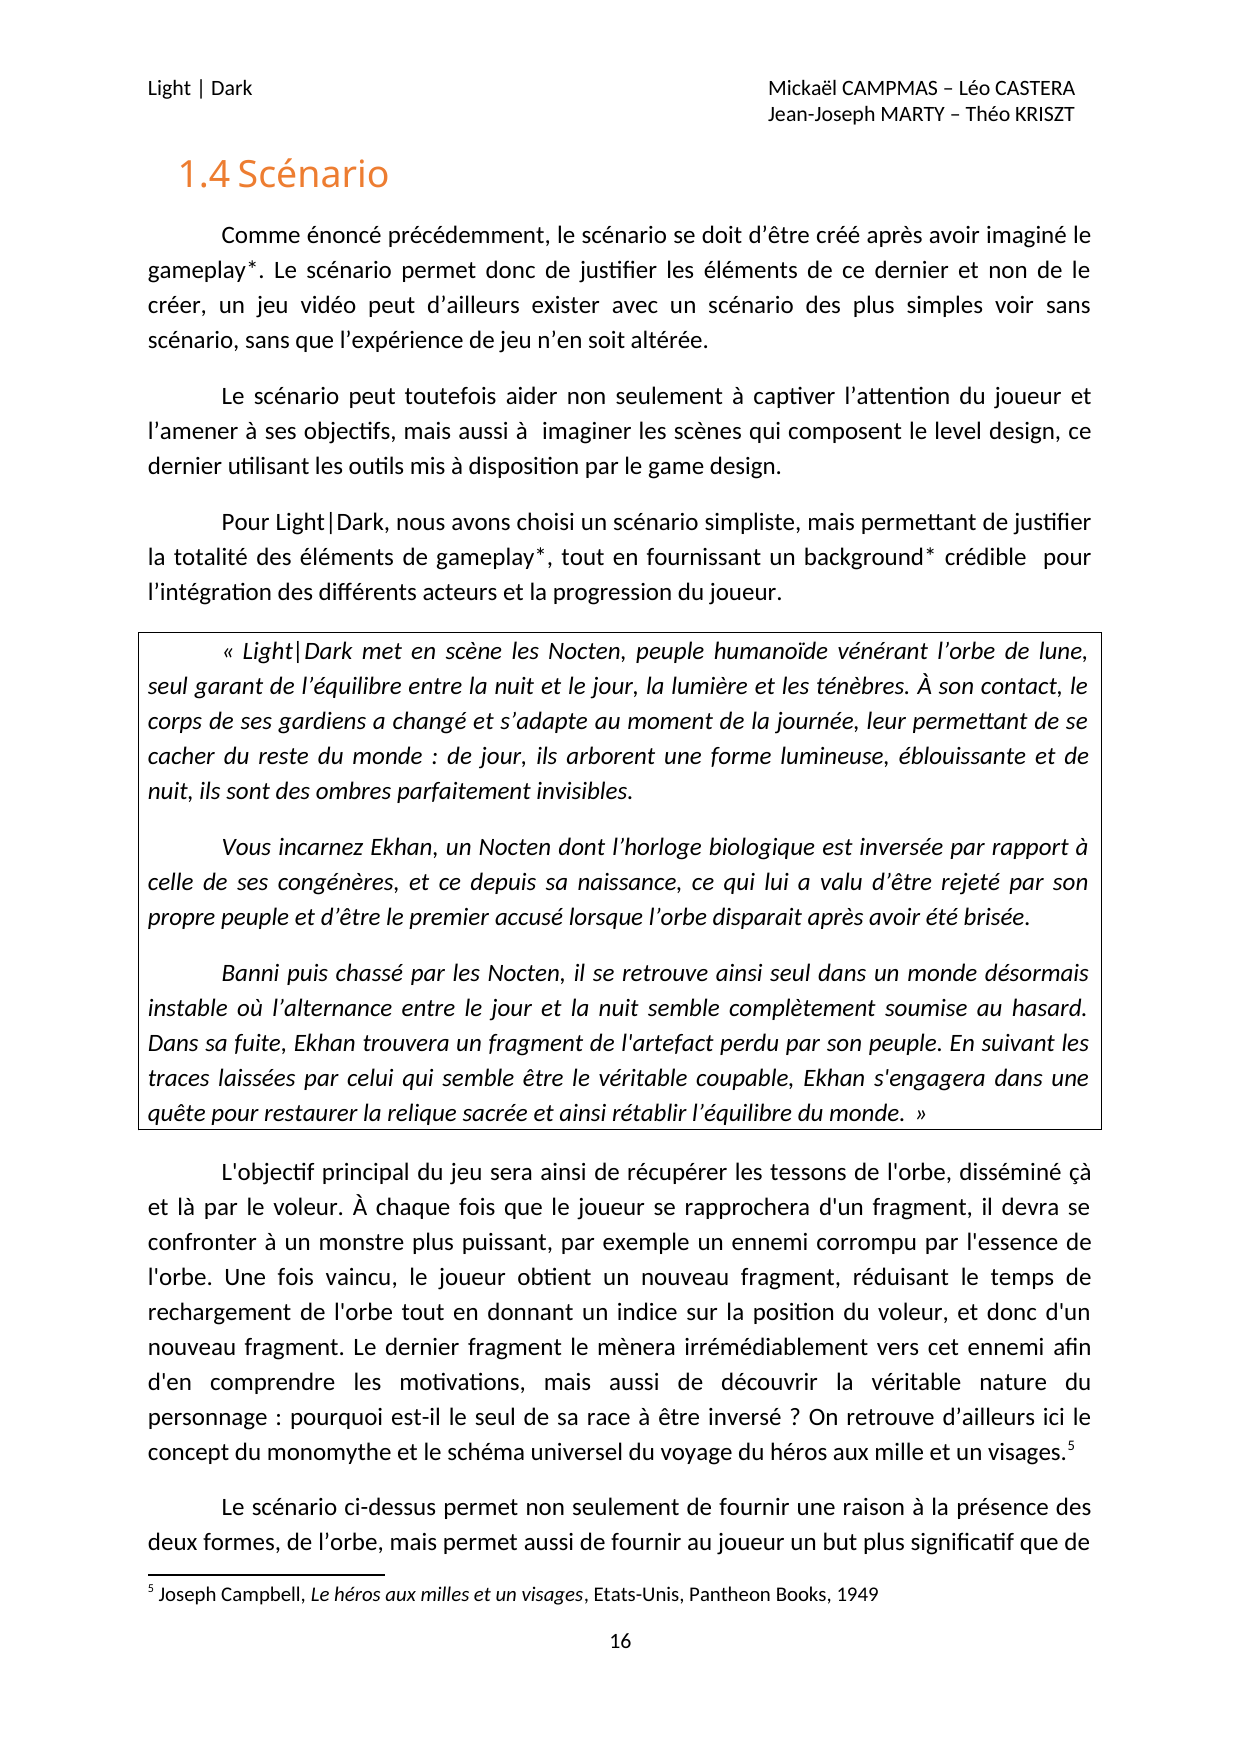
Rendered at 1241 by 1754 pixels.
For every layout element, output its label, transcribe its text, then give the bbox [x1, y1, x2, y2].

subtitle Scénario [177, 148, 1093, 199]
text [148, 1492, 1093, 1557]
text L'objectif principal du jeu sera ainsi de récupérer les tessons de l'orbe, disséminé çà et là par le voleur. À chaque fois que le joueur se rapprochera d'un fragment, il devra se confronter à un monstre plus puissant, par exemple un ennemi corrompu par l'essence de l'orbe. Une fois vaincu, le joueur obtient un nouveau fragment, réduisant le temps de rechargement de l'orbe tout en donnant un indice sur la position du voleur, et donc d'un nouveau fragment. Le dernier fragment le mènera irrémédiablement vers cet ennemi afin d'en comprendre les motivations, mais aussi de découvrir la véritable nature du personnage : pourquoi est-il le seul de sa race à être inversé ? On retrouve d’ailleurs ici le concept du monomythe et le schéma universel du voyage du héros aux mille et un visages. [148, 1156, 1093, 1466]
text Comme énoncé précédemment, le scénario se doit d’être créé après avoir imaginé le gameplay*. Le scénario permet donc de justifier les éléments de ce dernier et non de le créer, un jeu vidéo peut d’ailleurs exister avec un scénario des plus simples voir sans scénario, sans que l’expérience de jeu n’en soit altérée. [148, 219, 1093, 355]
text Banni puis chassé par les Nocten, il se retrouve ainsi seul dans un monde désormais instable où l’alternance entre le jour et la nuit semble complètement soumise au hasard. Dans sa fuite, Ekhan trouvera un fragment de l'artefact perdu par son peuple. En suivant les traces laissées par celui qui semble être le véritable coupable, Ekhan s'engagera dans une quête pour restaurer la relique sacrée et ainsi rétablir l’équilibre du monde. » [139, 954, 1101, 1129]
text « Light|Dark met en scène les Nocten, peuple humanoïde vénérant l’orbe de lune, seul garant de l’équilibre entre la nuit et le jour, la lumière et les ténèbres. À son contact, le corps de ses gardiens a changé et s’adapte au moment de la journée, leur permettant de se cacher du reste du monde : de jour, ils arborent une forme lumineuse, éblouissante et de nuit, ils sont des ombres parfaitement invisibles. [139, 633, 1101, 806]
text Pour Light|Dark, nous avons choisi un scénario simpliste, mais permettant de justifier la totalité des éléments de gameplay*, tout en fournissant un background* crédible pour l’intégration des différents acteurs et la progression du joueur. [148, 506, 1093, 607]
text Le scénario peut toutefois aider non seulement à captiver l’attention du joueur et l’amener à ses objectifs, mais aussi à imaginer les scènes qui composent le level design, ce dernier utilisant les outils mis à disposition par le game design. [148, 380, 1093, 481]
text Vous incarnez Ekhan, un Nocten dont l’horloge biologique est inversée par rapport à celle de ses congénères, et ce depuis sa naissance, ce qui lui a valu d’être rejeté par son propre peuple et d’être le premier accusé lorsque l’orbe disparait après avoir été brisée. [139, 828, 1101, 931]
